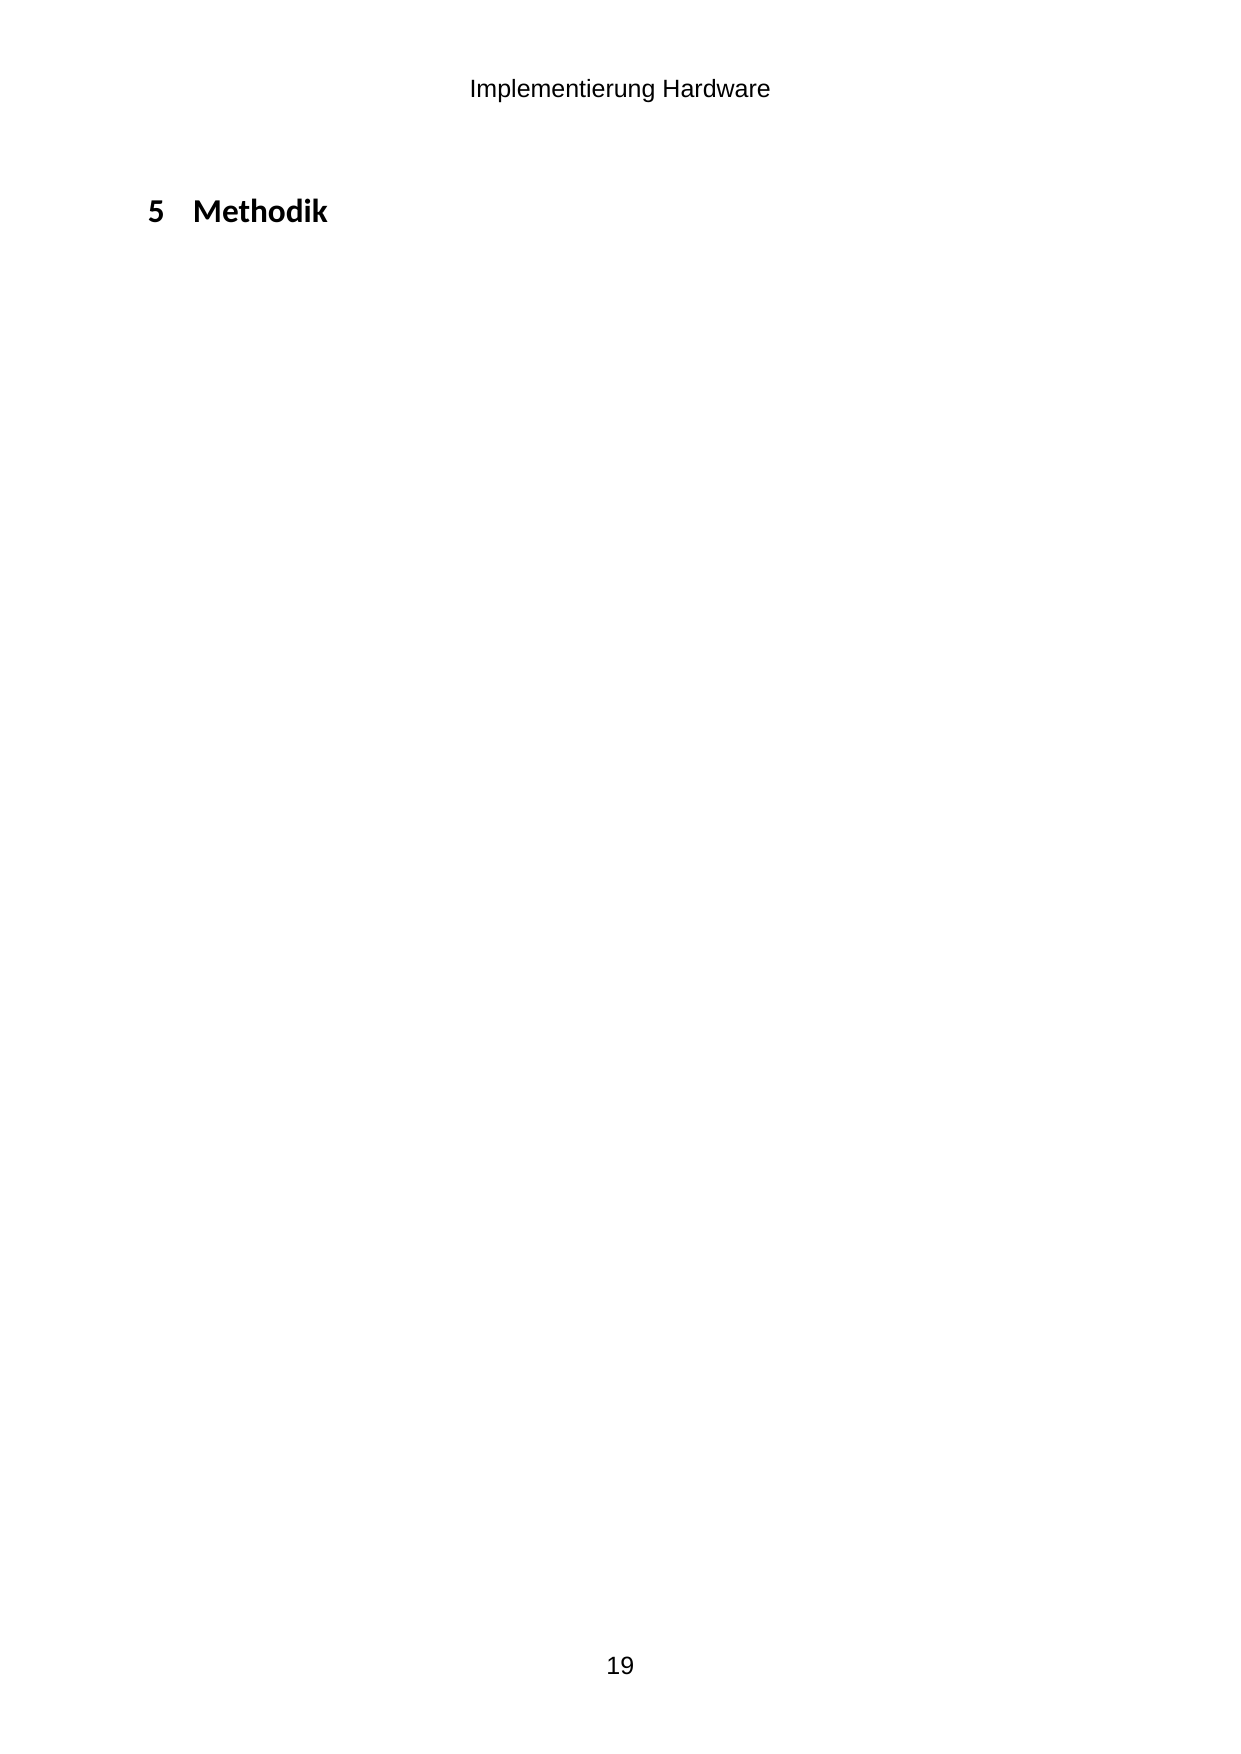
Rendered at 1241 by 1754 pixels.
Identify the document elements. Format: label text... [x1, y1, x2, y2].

subtitle Methodik [148, 190, 1092, 230]
